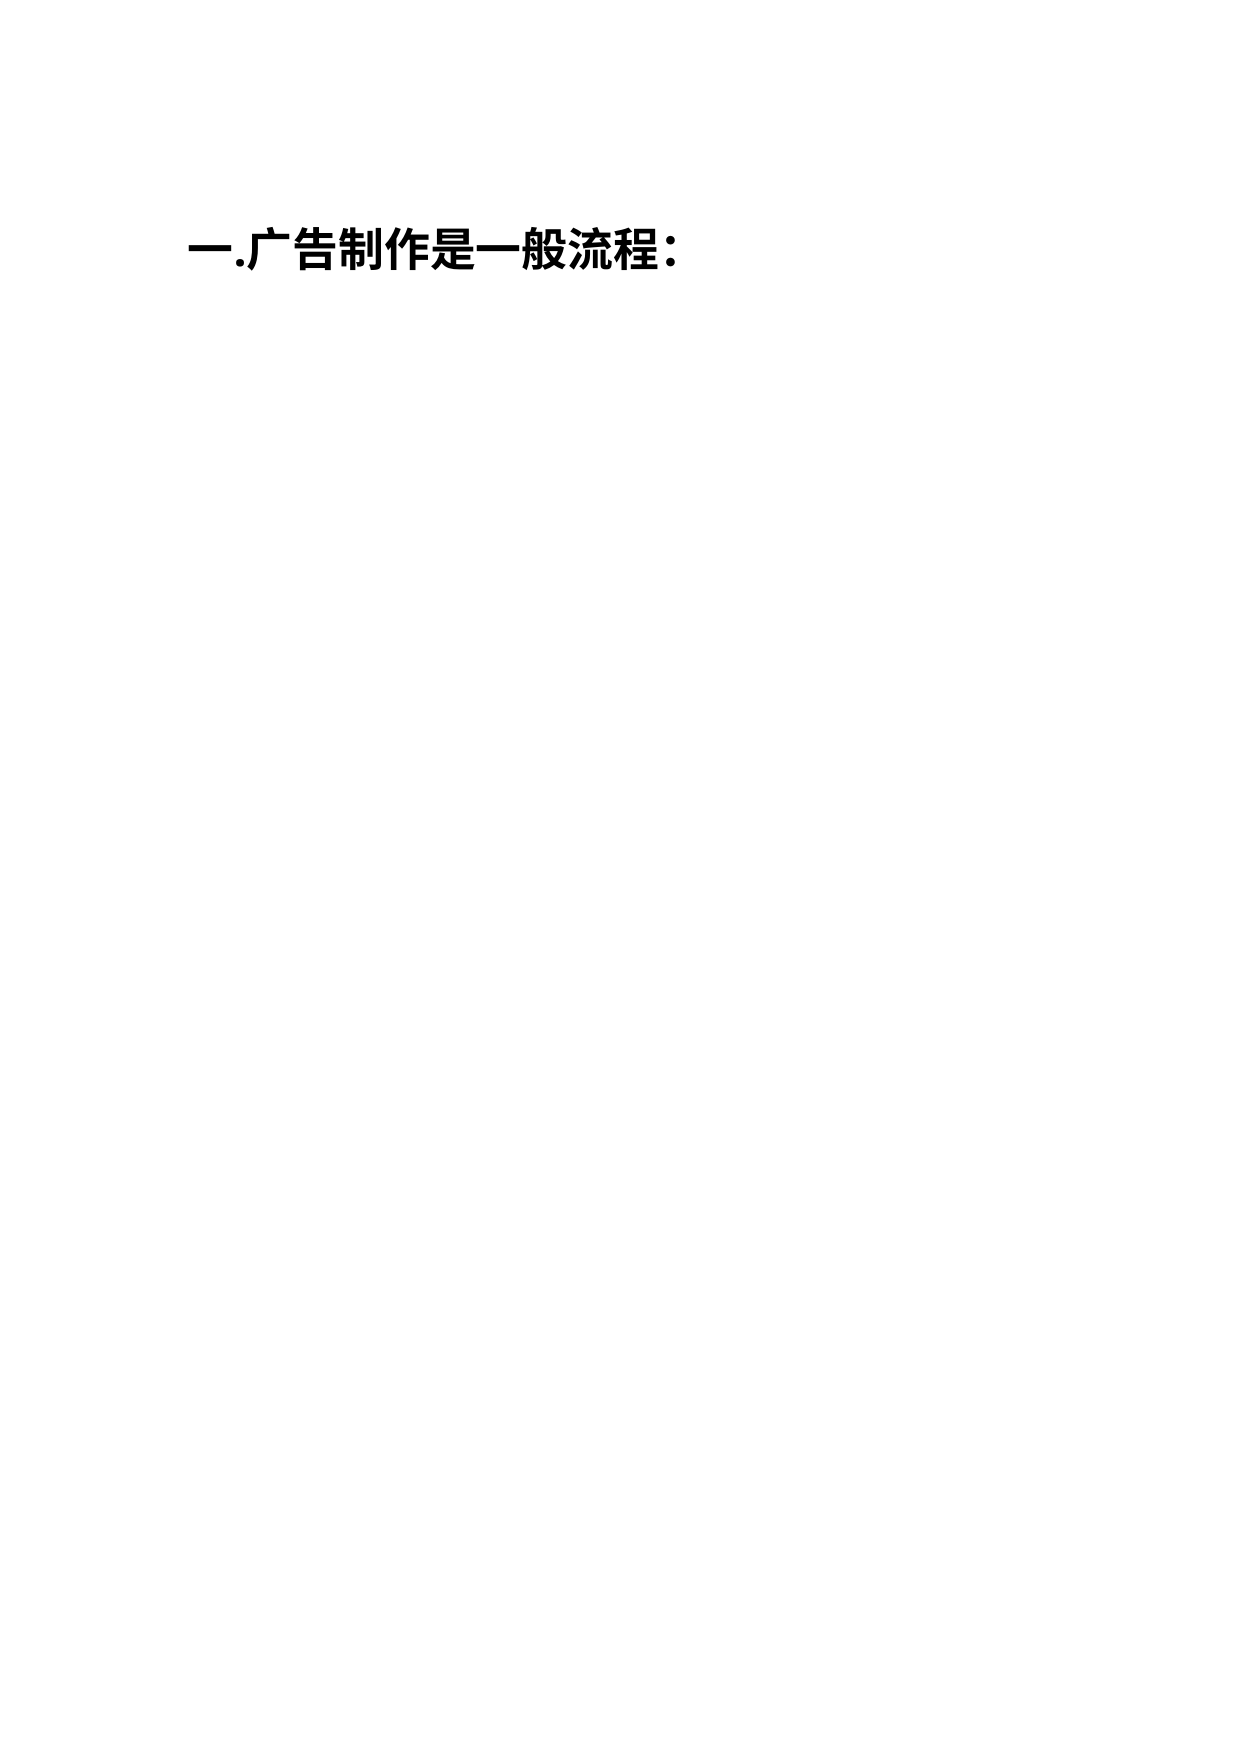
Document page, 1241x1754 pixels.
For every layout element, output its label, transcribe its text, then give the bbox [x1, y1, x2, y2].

subtitle 一.广告制作是一般流程： [187, 197, 1053, 295]
